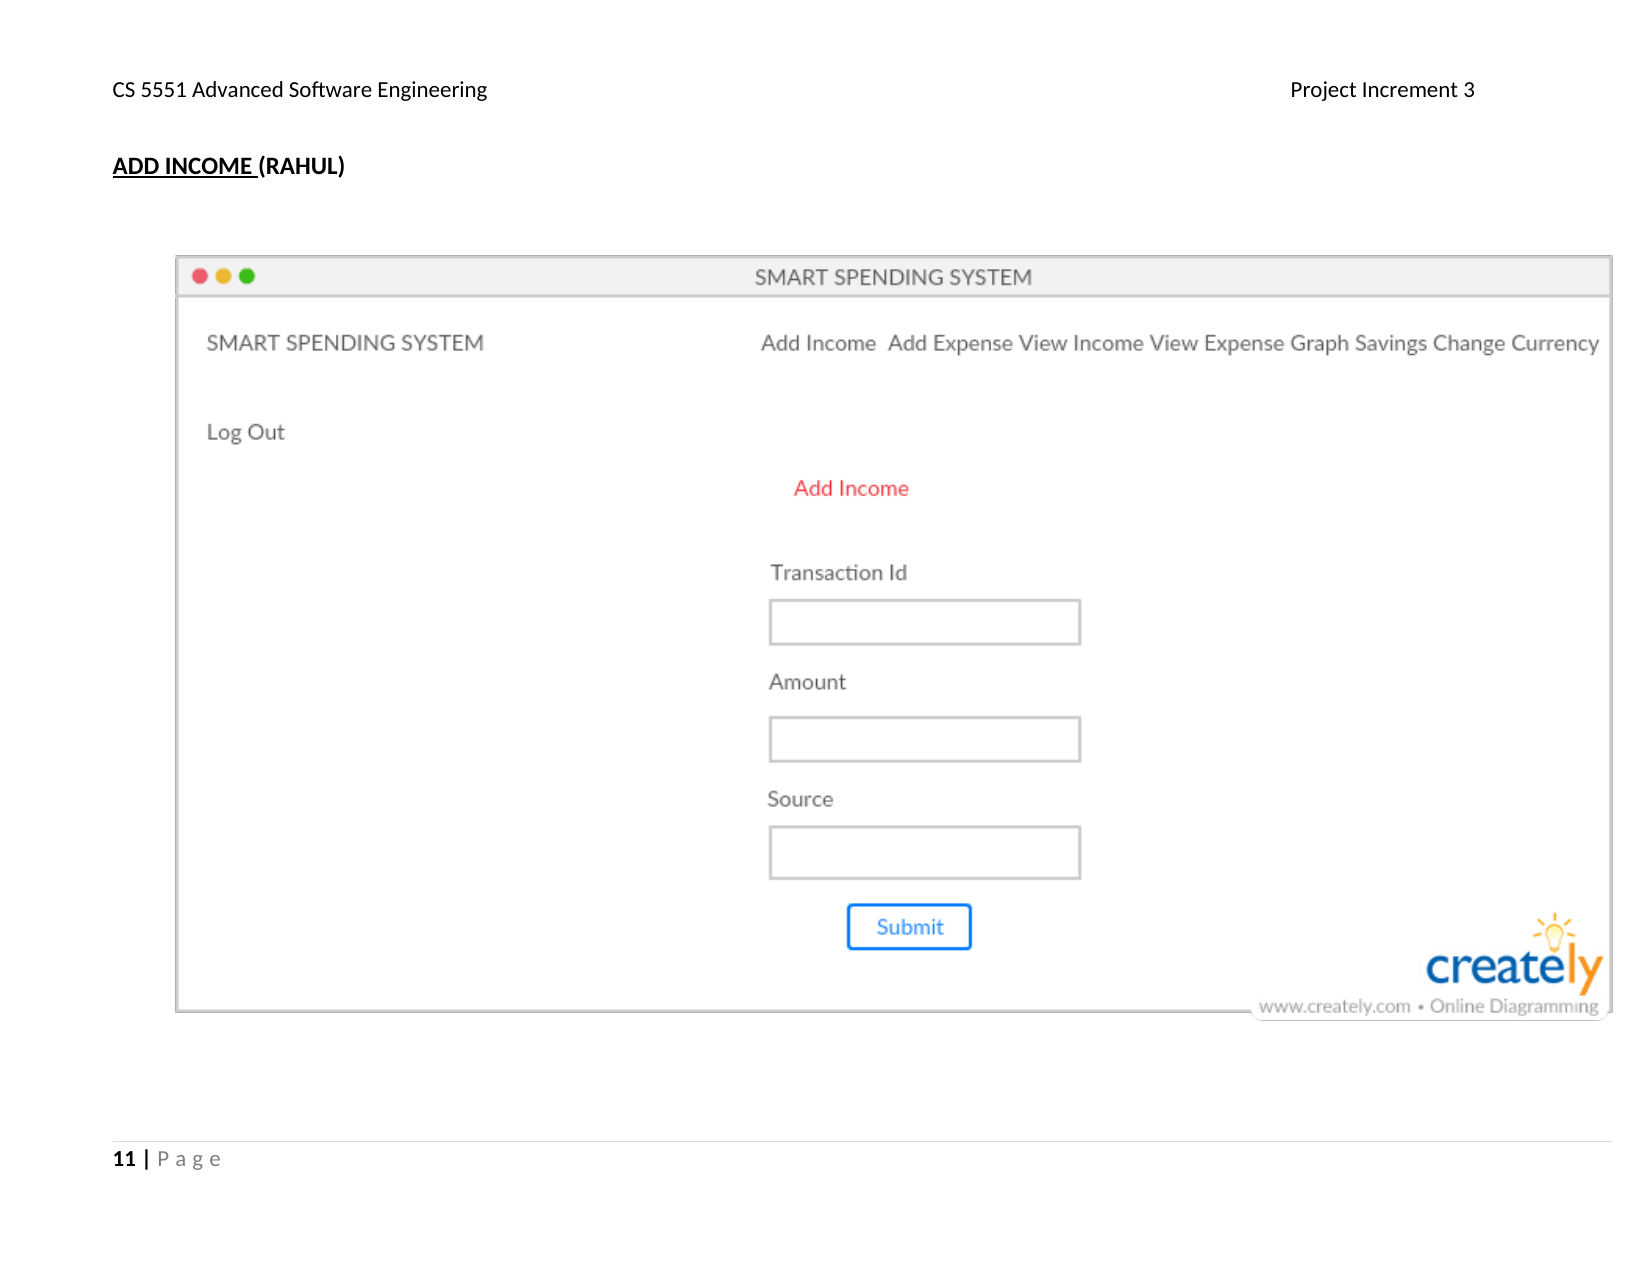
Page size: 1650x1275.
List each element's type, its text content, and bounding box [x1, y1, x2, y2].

picture [121, 240, 1622, 1027]
text ADD INCOME (RAHUL) [112, 150, 1650, 181]
